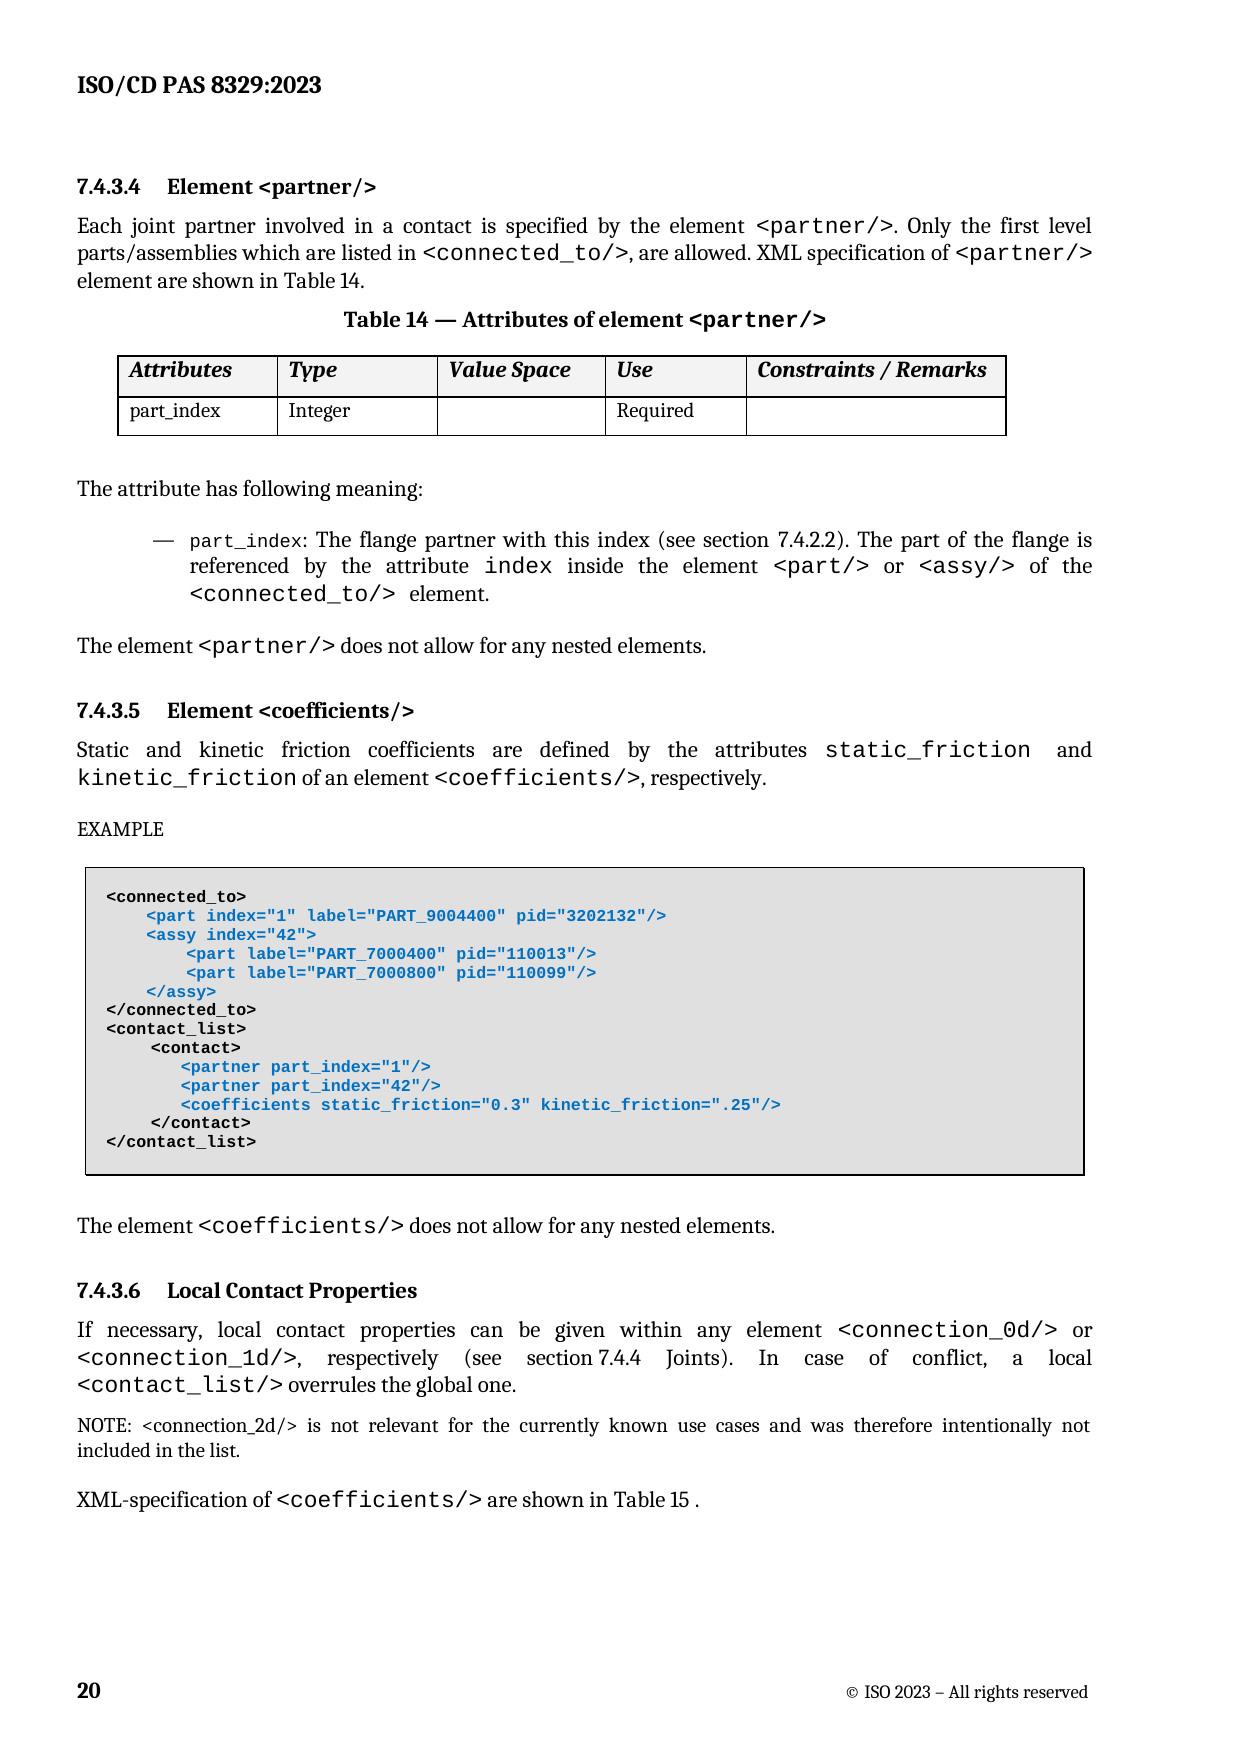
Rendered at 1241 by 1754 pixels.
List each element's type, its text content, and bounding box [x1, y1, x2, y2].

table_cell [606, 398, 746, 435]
text <part label="PART_7000800" pid="110099"/> [86, 961, 1083, 980]
text <partner part_index="42"/> [86, 1074, 1083, 1093]
text Static and kinetic friction coefficients are defined by the attributes static_friction and kinetic_friction of an element <coefficients/>, respectively. [77, 737, 1092, 792]
text <part index="1" label="PART_9004400" pid="3202132"/> [86, 904, 1083, 923]
subtitle Element <coefficients/> [77, 698, 1092, 724]
text <part label="PART_7000400" pid="110013"/> [86, 942, 1083, 961]
text NOTE: <connection_2d/> is not relevant for the currently known use cases and was therefore intentionally not included in the list. [77, 1412, 1092, 1462]
list part_index: The flange partner with this index (see section 7.4.2.2). The part of the flange is referenced by the attribute index inside the element <part/> or <assy/> of the <connected_to/> element. [152, 527, 1092, 608]
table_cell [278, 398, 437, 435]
text The element <partner/> does not allow for any nested elements. [77, 633, 1092, 661]
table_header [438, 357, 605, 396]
text <partner part_index="1"/> [86, 1055, 1083, 1074]
subtitle Local Contact Properties [77, 1278, 1092, 1305]
text Table 14 — Attributes of element <partner/> [77, 307, 1092, 334]
text </contact_list> [86, 1131, 1083, 1150]
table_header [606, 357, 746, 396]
text <contact> [86, 1037, 1083, 1055]
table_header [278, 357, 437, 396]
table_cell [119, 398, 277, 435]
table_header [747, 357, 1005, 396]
text EXAMPLE [77, 817, 1092, 842]
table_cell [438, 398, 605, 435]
text <connected_to> [86, 886, 1083, 904]
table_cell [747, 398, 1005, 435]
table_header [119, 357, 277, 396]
text <assy index="42"> [86, 923, 1083, 942]
text </assy> [86, 980, 1083, 999]
text <coefficients static_friction="0.3" kinetic_friction=".25"/> [86, 1093, 1083, 1112]
text The element <coefficients/> does not allow for any nested elements. [77, 1213, 1092, 1241]
text The attribute has following meaning: [77, 475, 1092, 502]
text <contact_list> [86, 1018, 1083, 1037]
text </connected_to> [86, 999, 1083, 1018]
text XML-specification of <coefficients/> are shown in Table 15 . [77, 1487, 1092, 1515]
text If necessary, local contact properties can be given within any element <connection_0d/> or <connection_1d/>, respectively (see section 7.4.4 Joints). In case of conflict, a local <contact_list/> overrules the global one. [77, 1317, 1092, 1400]
text </contact> [86, 1112, 1083, 1131]
text Each joint partner involved in a contact is specified by the element <partner/>. Only the first level parts/assemblies which are listed in <connected_to/>, are allowed. XML specification of <partner/> element are shown in Table 14. [77, 213, 1092, 294]
subtitle Element <partner/> [77, 174, 1092, 200]
